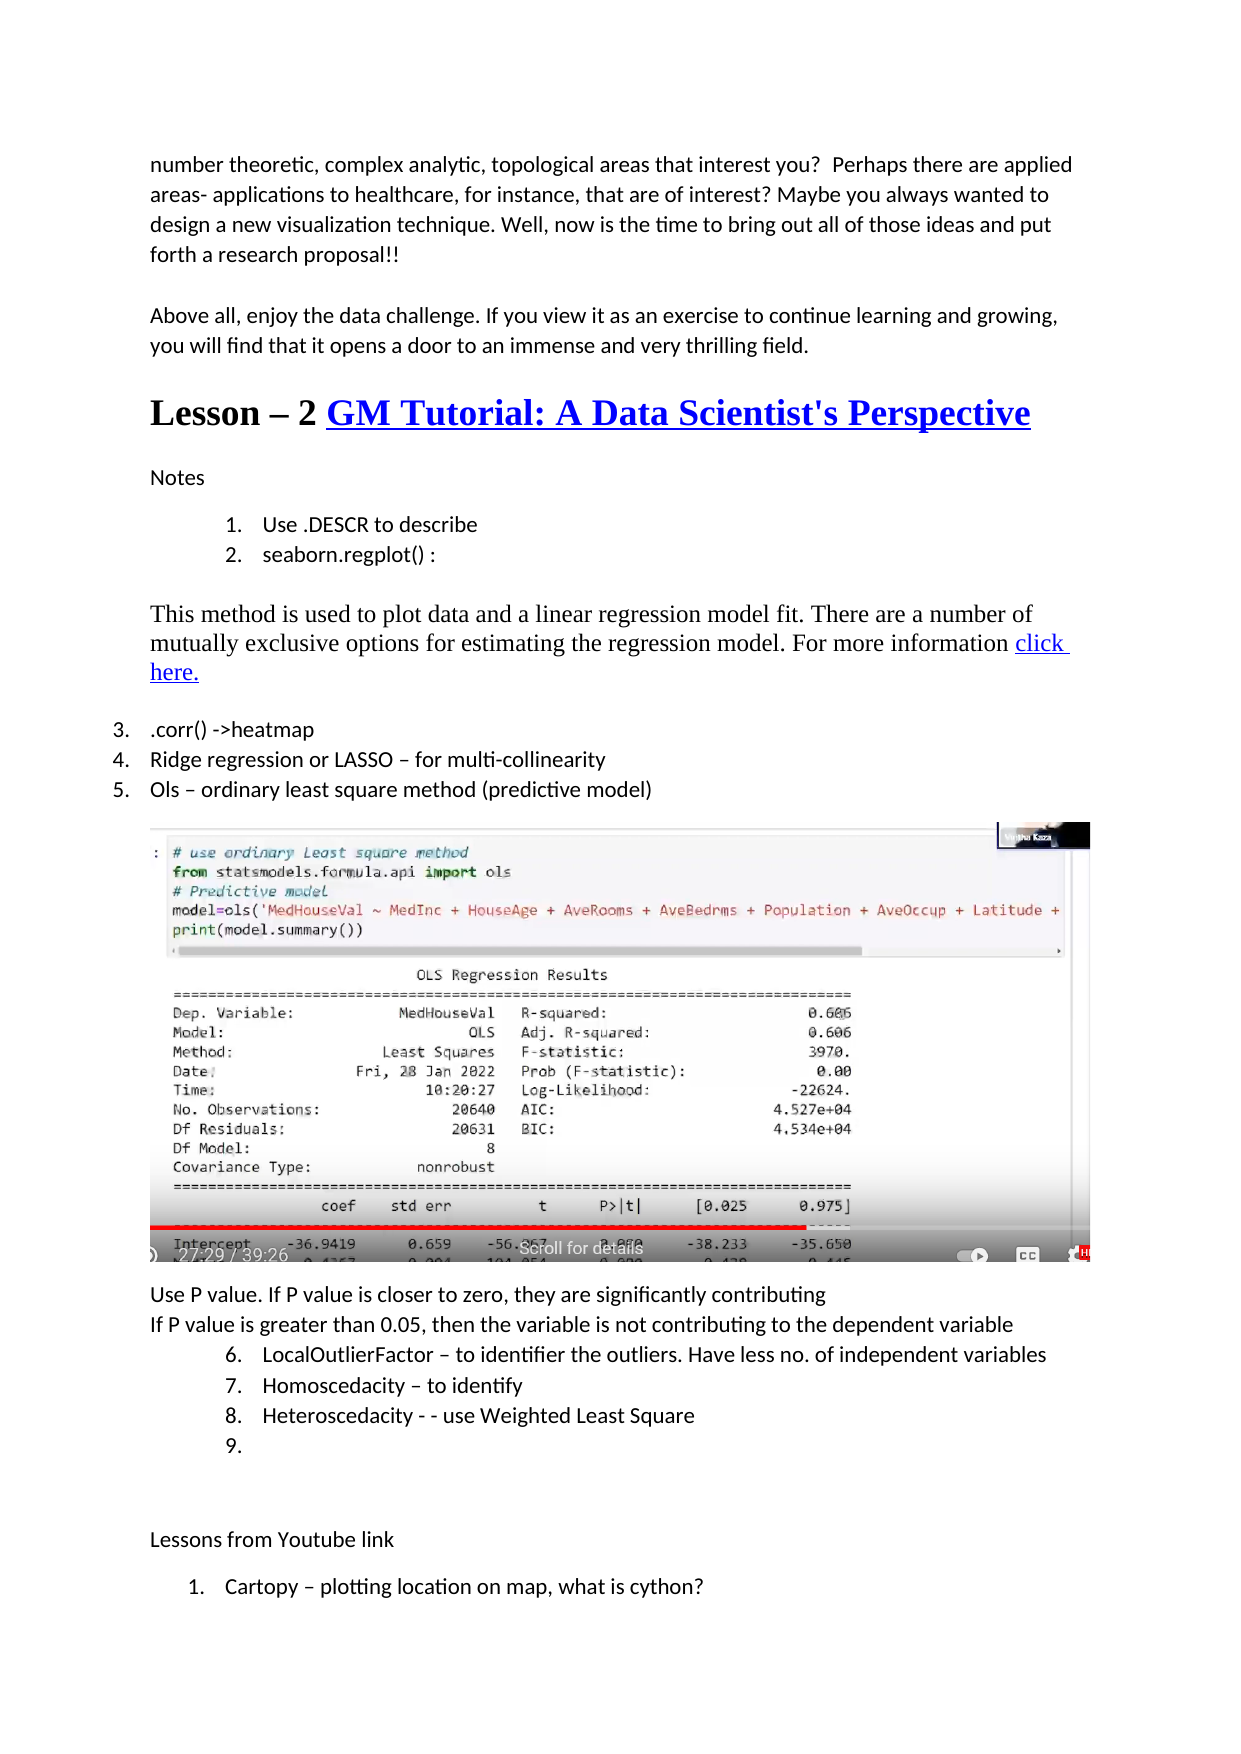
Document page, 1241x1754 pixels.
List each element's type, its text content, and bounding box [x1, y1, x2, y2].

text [150, 150, 1090, 359]
text Notes [150, 463, 1090, 491]
list seaborn.regplot() : [225, 540, 1090, 568]
list Homoscedacity – to identify [225, 1371, 1090, 1399]
text This method is used to plot data and a linear regression model fit. There are a number of mutually exclusive options for estimating the regression model. For more information click here. [150, 599, 1090, 686]
picture [150, 822, 1091, 1262]
subtitle Lesson – 2 GM Tutorial: A Data Scientist's Perspective [150, 391, 1090, 434]
text Lessons from Youtube link [150, 1525, 1090, 1553]
list If P value is greater than 0.05, then the variable is not contributing to the dependent variable [150, 1310, 1090, 1338]
list LocalOutlierFactor – to identifier the outliers. Have less no. of independent variables [225, 1341, 1090, 1368]
list Use .DESCR to describe [225, 510, 1090, 538]
list .corr() ->heatmap [112, 715, 1090, 743]
list Heteroscedacity - - use Weighted Least Square [225, 1401, 1090, 1429]
list Ridge regression or LASSO – for multi-collinearity [112, 745, 1090, 773]
list Cartopy – plotting location on map, what is cython? [187, 1572, 1090, 1600]
list Ols – ordinary least square method (predictive model) [112, 775, 1090, 803]
list Use P value. If P value is closer to zero, they are significantly contributing [150, 1280, 1090, 1308]
